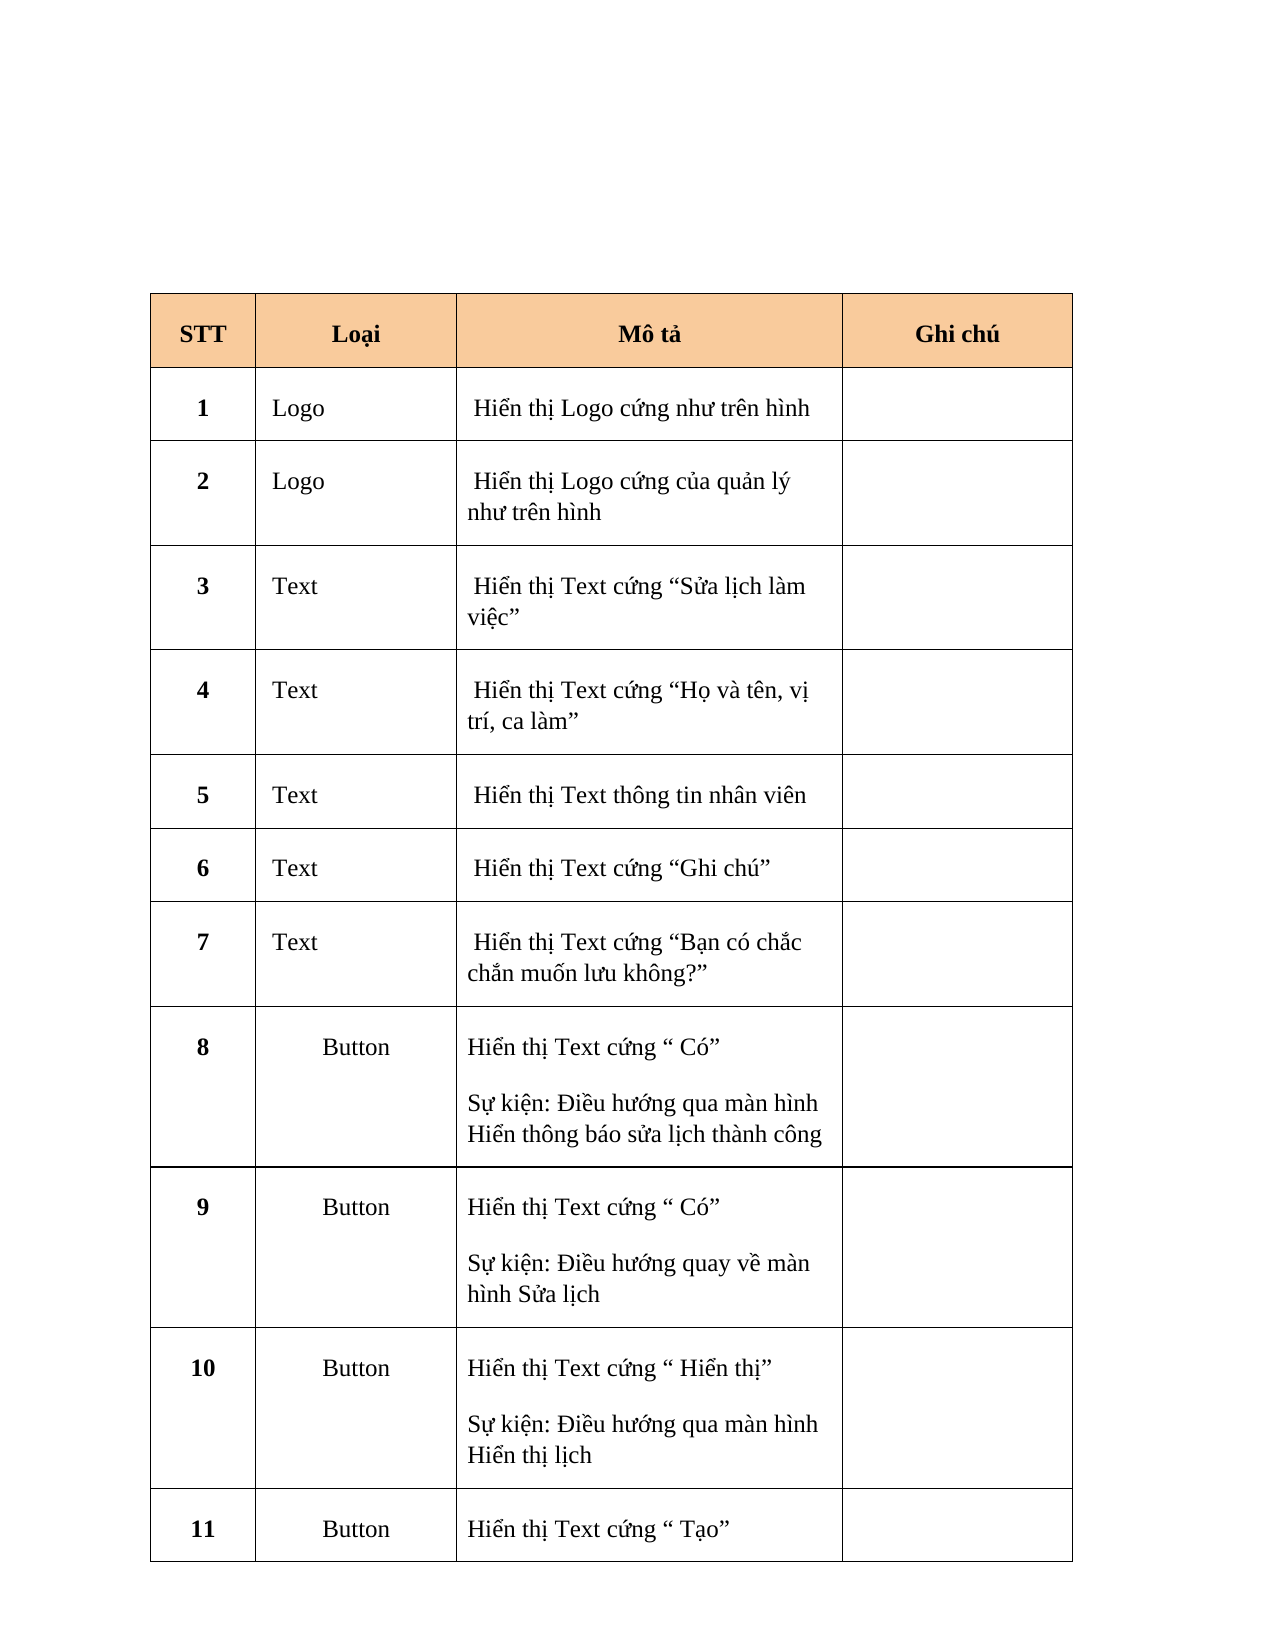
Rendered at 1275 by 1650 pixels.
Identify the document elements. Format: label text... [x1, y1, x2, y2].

table_cell Text [256, 546, 456, 649]
table_cell [843, 368, 1072, 440]
table_cell Button [256, 1328, 456, 1488]
table_header STT [151, 294, 255, 367]
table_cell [457, 1489, 842, 1561]
table_cell Hiển thị Logo cứng như trên hình [457, 368, 842, 440]
table_cell [843, 755, 1072, 827]
table_cell 10 [151, 1328, 255, 1488]
table_cell 11 [151, 1489, 255, 1561]
table_cell [843, 1328, 1072, 1488]
table_cell Text [256, 650, 456, 754]
table_cell [843, 902, 1072, 1006]
table_cell Hiển thị Text cứng “ Có” Sự kiện: Điều hướng qua màn hình Hiển thông báo sửa lịch thành công [457, 1007, 842, 1166]
table_cell [843, 650, 1072, 754]
table_cell Hiển thị Text cứng “Họ và tên, vị trí, ca làm” [457, 650, 842, 754]
table_cell Text [256, 902, 456, 1006]
table_cell 7 [151, 902, 255, 1006]
table_cell Hiển thị Text cứng “Ghi chú” [457, 829, 842, 901]
table_cell Hiển thị Text cứng “ Có” Sự kiện: Điều hướng quay về màn hình Sửa lịch [457, 1168, 842, 1327]
table_cell Hiển thị Text cứng “Bạn có chắc chắn muốn lưu không?” [457, 902, 842, 1006]
table_cell 6 [151, 829, 255, 901]
table_cell Button [256, 1007, 456, 1166]
table_cell Hiển thị Text cứng “ Hiển thị” Sự kiện: Điều hướng qua màn hình Hiển thị lịch [457, 1328, 842, 1488]
table_cell Text [256, 829, 456, 901]
table_header Mô tả [457, 294, 842, 367]
table_cell Button [256, 1168, 456, 1327]
table_cell [843, 441, 1072, 545]
table_cell [843, 546, 1072, 649]
table_cell 8 [151, 1007, 255, 1166]
table_cell 9 [151, 1168, 255, 1327]
table_cell Logo [256, 441, 456, 545]
table_cell Button [256, 1489, 456, 1561]
table_cell Hiển thị Text cứng “Sửa lịch làm việc” [457, 546, 842, 649]
table_cell [843, 1168, 1072, 1327]
table_cell 2 [151, 441, 255, 545]
table_header Ghi chú [843, 294, 1072, 367]
table_cell Hiển thị Logo cứng của quản lý như trên hình [457, 441, 842, 545]
table_cell 3 [151, 546, 255, 649]
table_cell Text [256, 755, 456, 827]
table_cell [843, 829, 1072, 901]
table_cell [843, 1489, 1072, 1561]
table_cell 5 [151, 755, 255, 827]
table_cell 4 [151, 650, 255, 754]
table_cell 1 [151, 368, 255, 440]
table_cell Hiển thị Text thông tin nhân viên [457, 755, 842, 827]
table_header Loại [256, 294, 456, 367]
table_cell Logo [256, 368, 456, 440]
table_cell [843, 1007, 1072, 1166]
